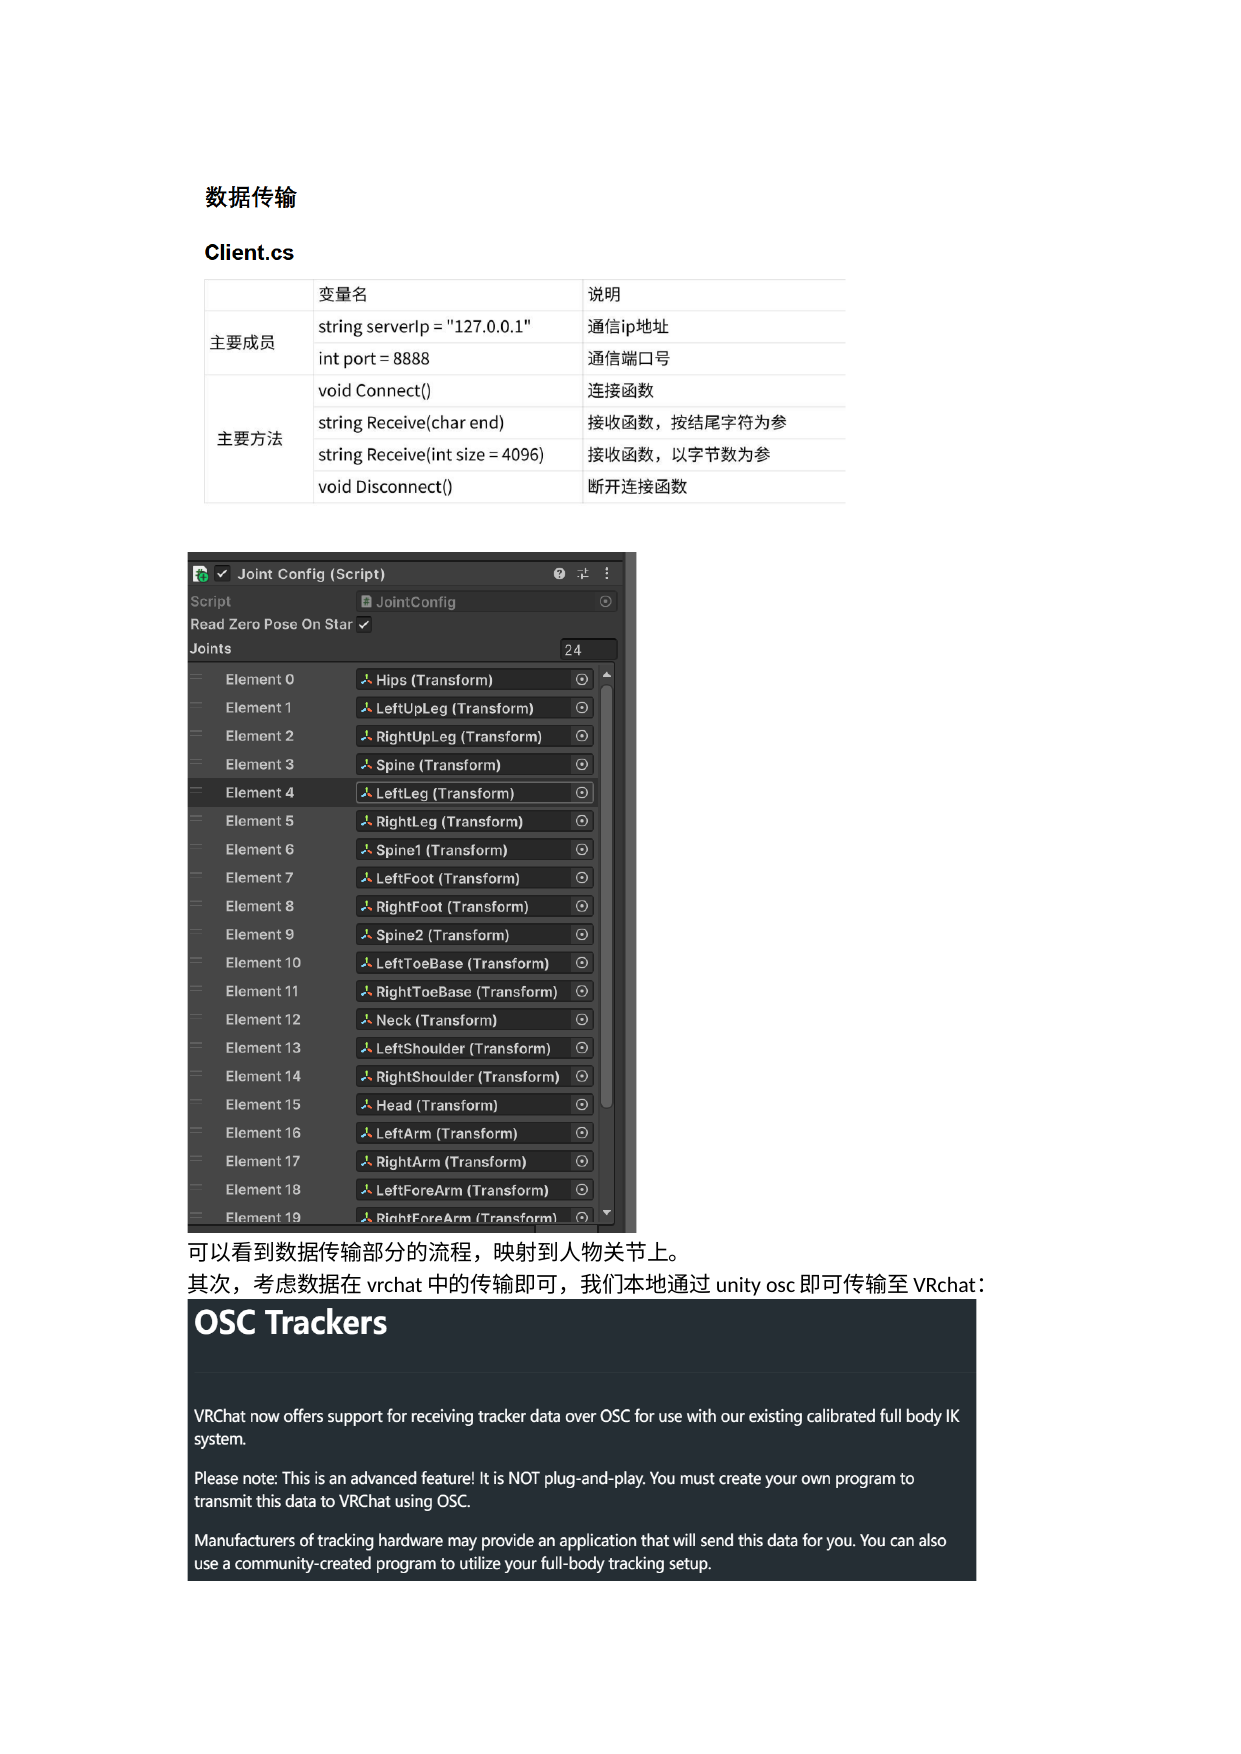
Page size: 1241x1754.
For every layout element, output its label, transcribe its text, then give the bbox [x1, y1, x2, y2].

text 其次，考虑数据在vrchat中的传输即可，我们本地通过unity osc即可传输至VRchat： [187, 1267, 1053, 1299]
picture [187, 552, 637, 1233]
picture [187, 162, 921, 521]
text 可以看到数据传输部分的流程，映射到人物关节上。 [187, 1234, 1053, 1267]
picture [187, 1299, 977, 1581]
